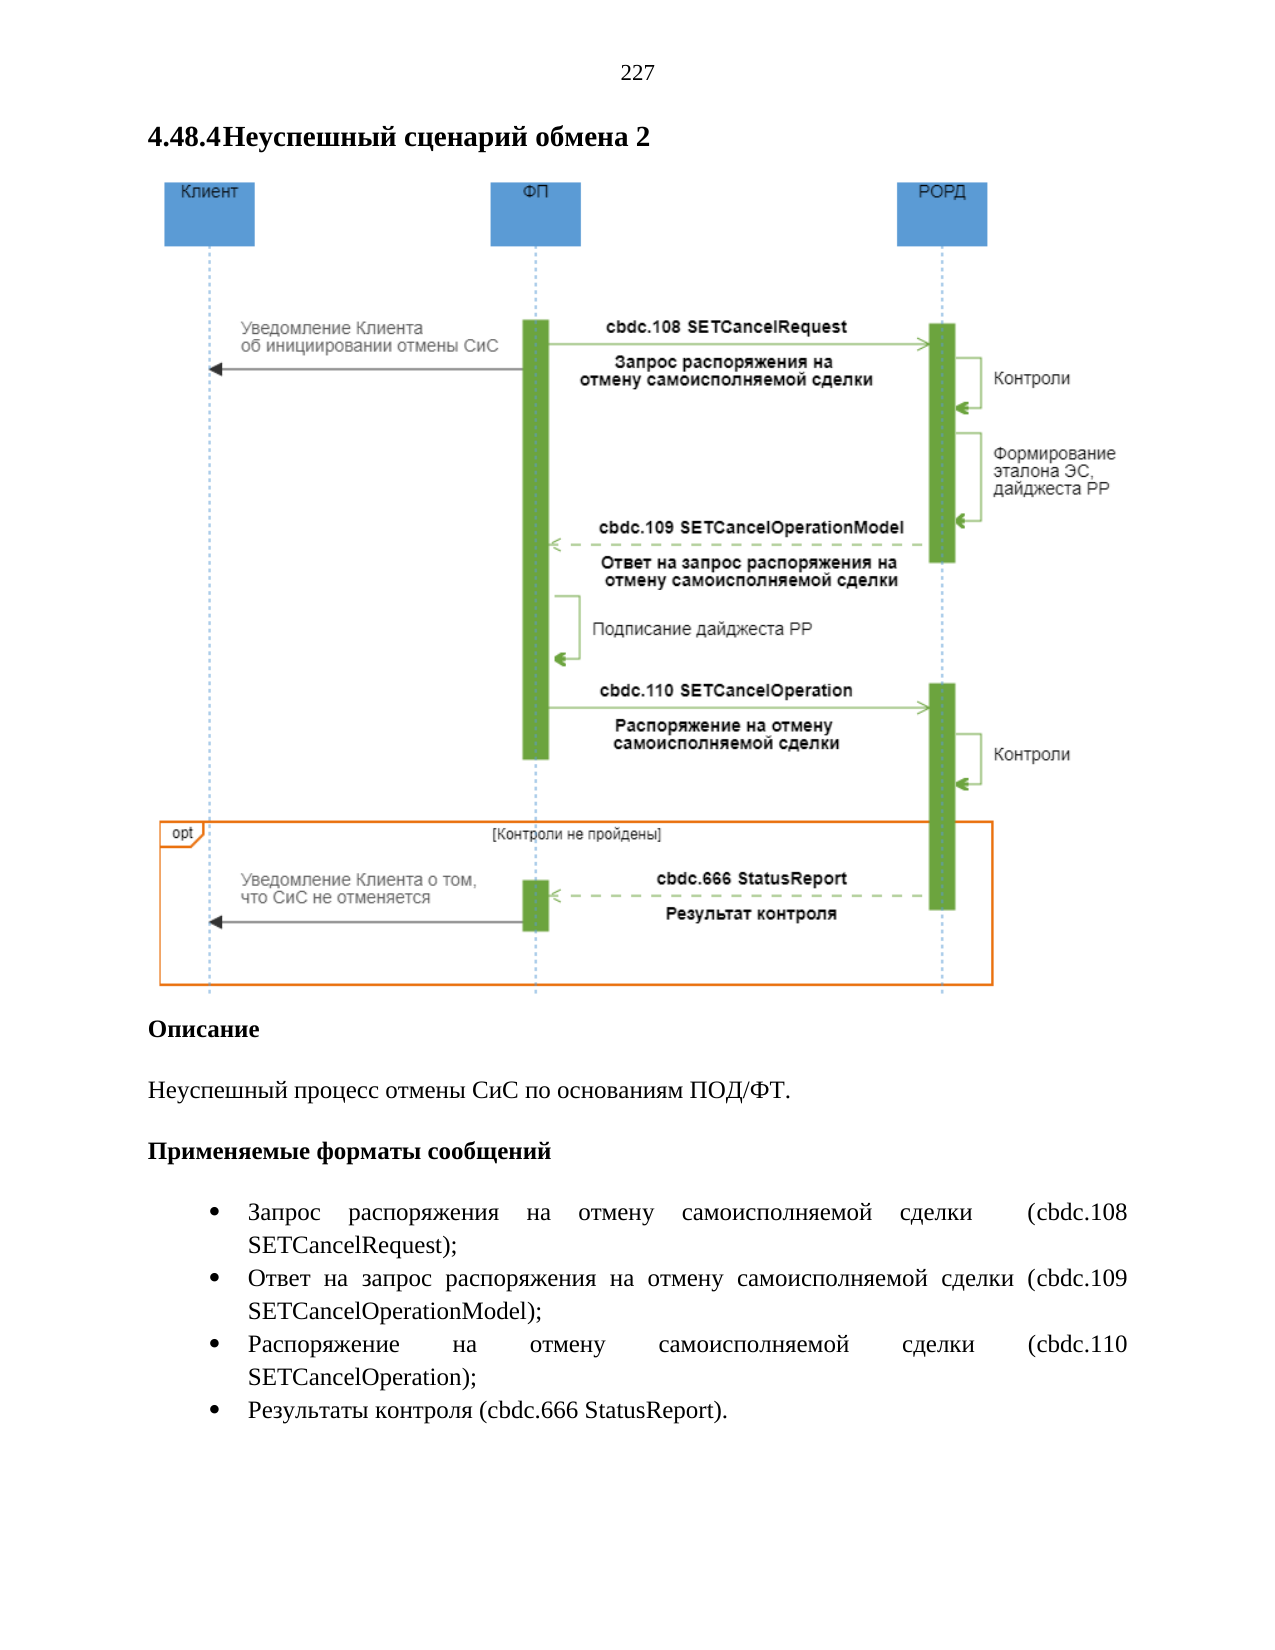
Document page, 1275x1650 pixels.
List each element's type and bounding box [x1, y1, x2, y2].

picture [147, 170, 1128, 1010]
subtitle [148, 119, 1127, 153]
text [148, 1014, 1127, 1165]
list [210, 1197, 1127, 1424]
